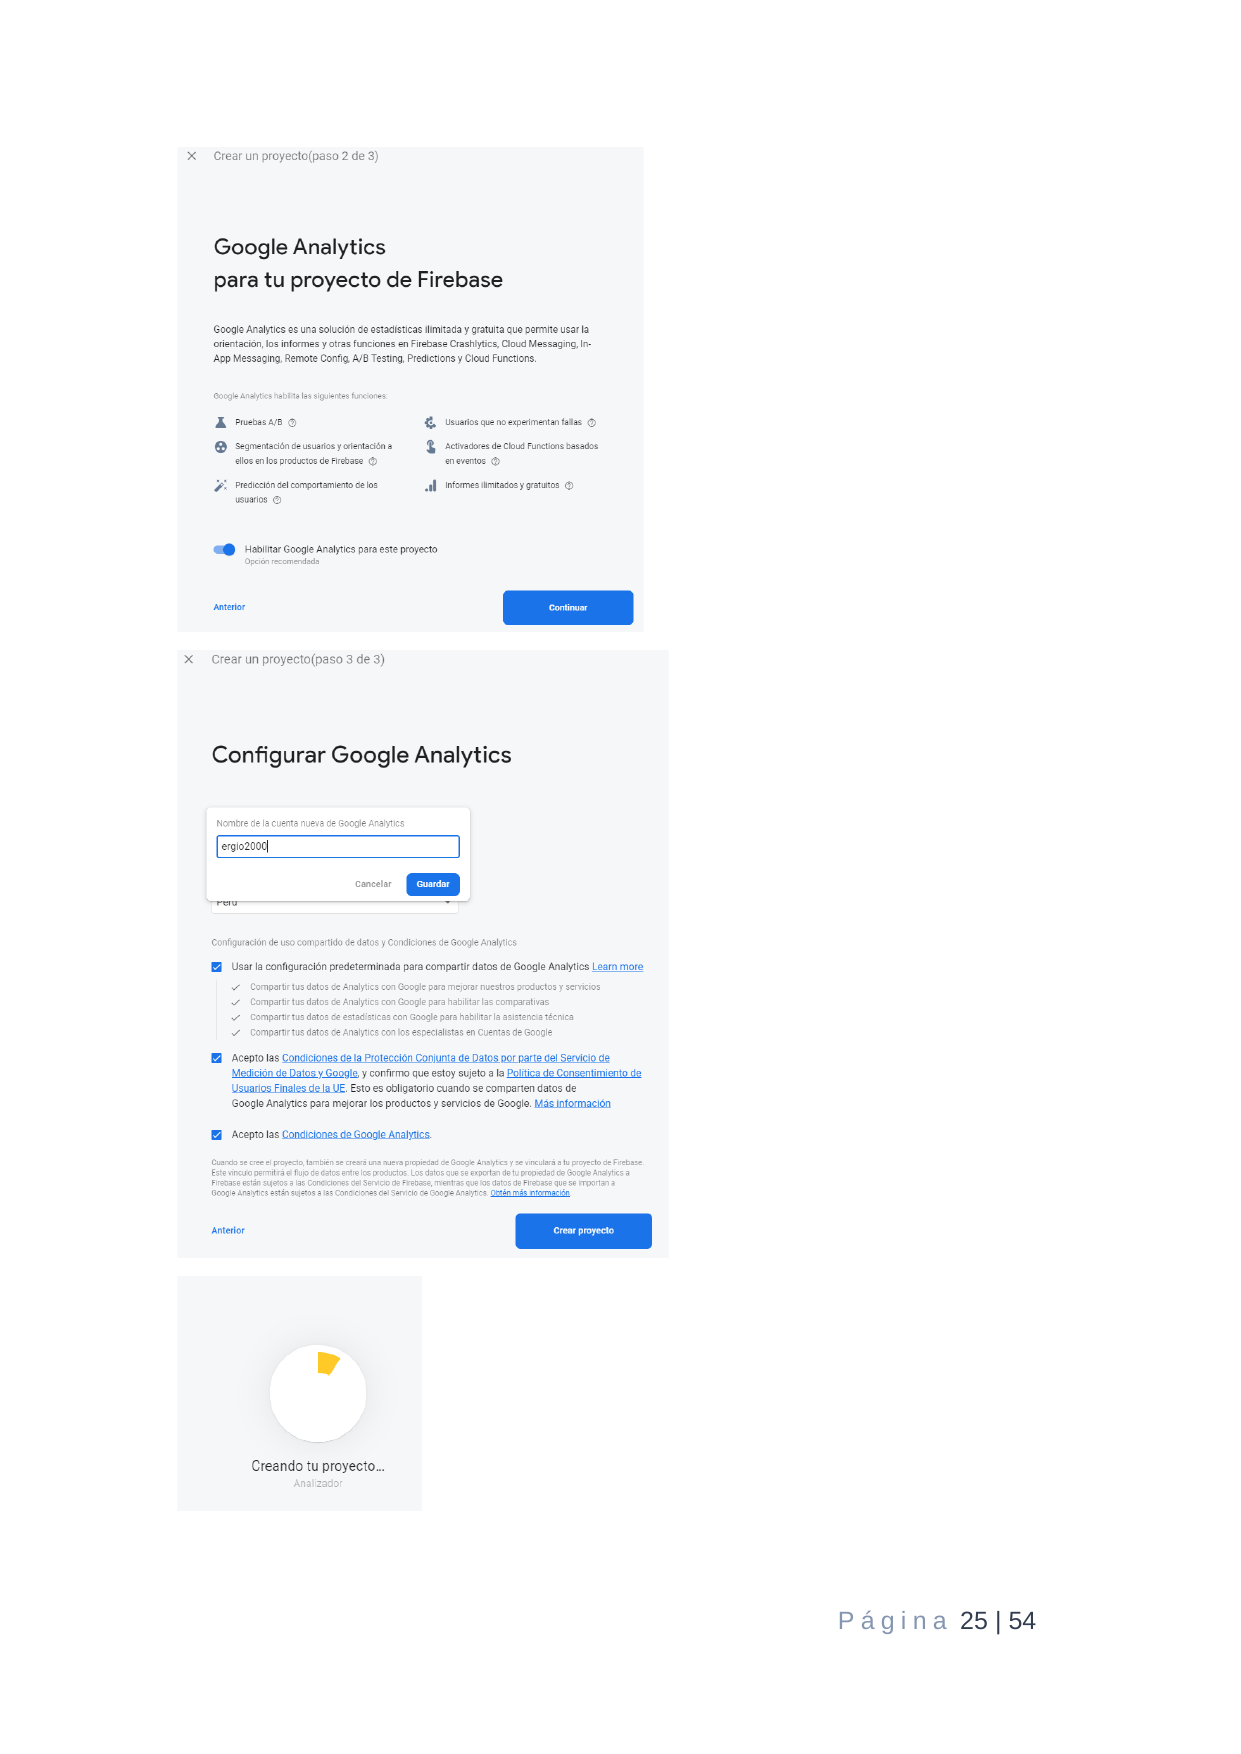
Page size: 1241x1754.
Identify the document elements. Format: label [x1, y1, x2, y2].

picture [177, 1276, 422, 1511]
picture [177, 650, 669, 1258]
picture [177, 147, 644, 632]
